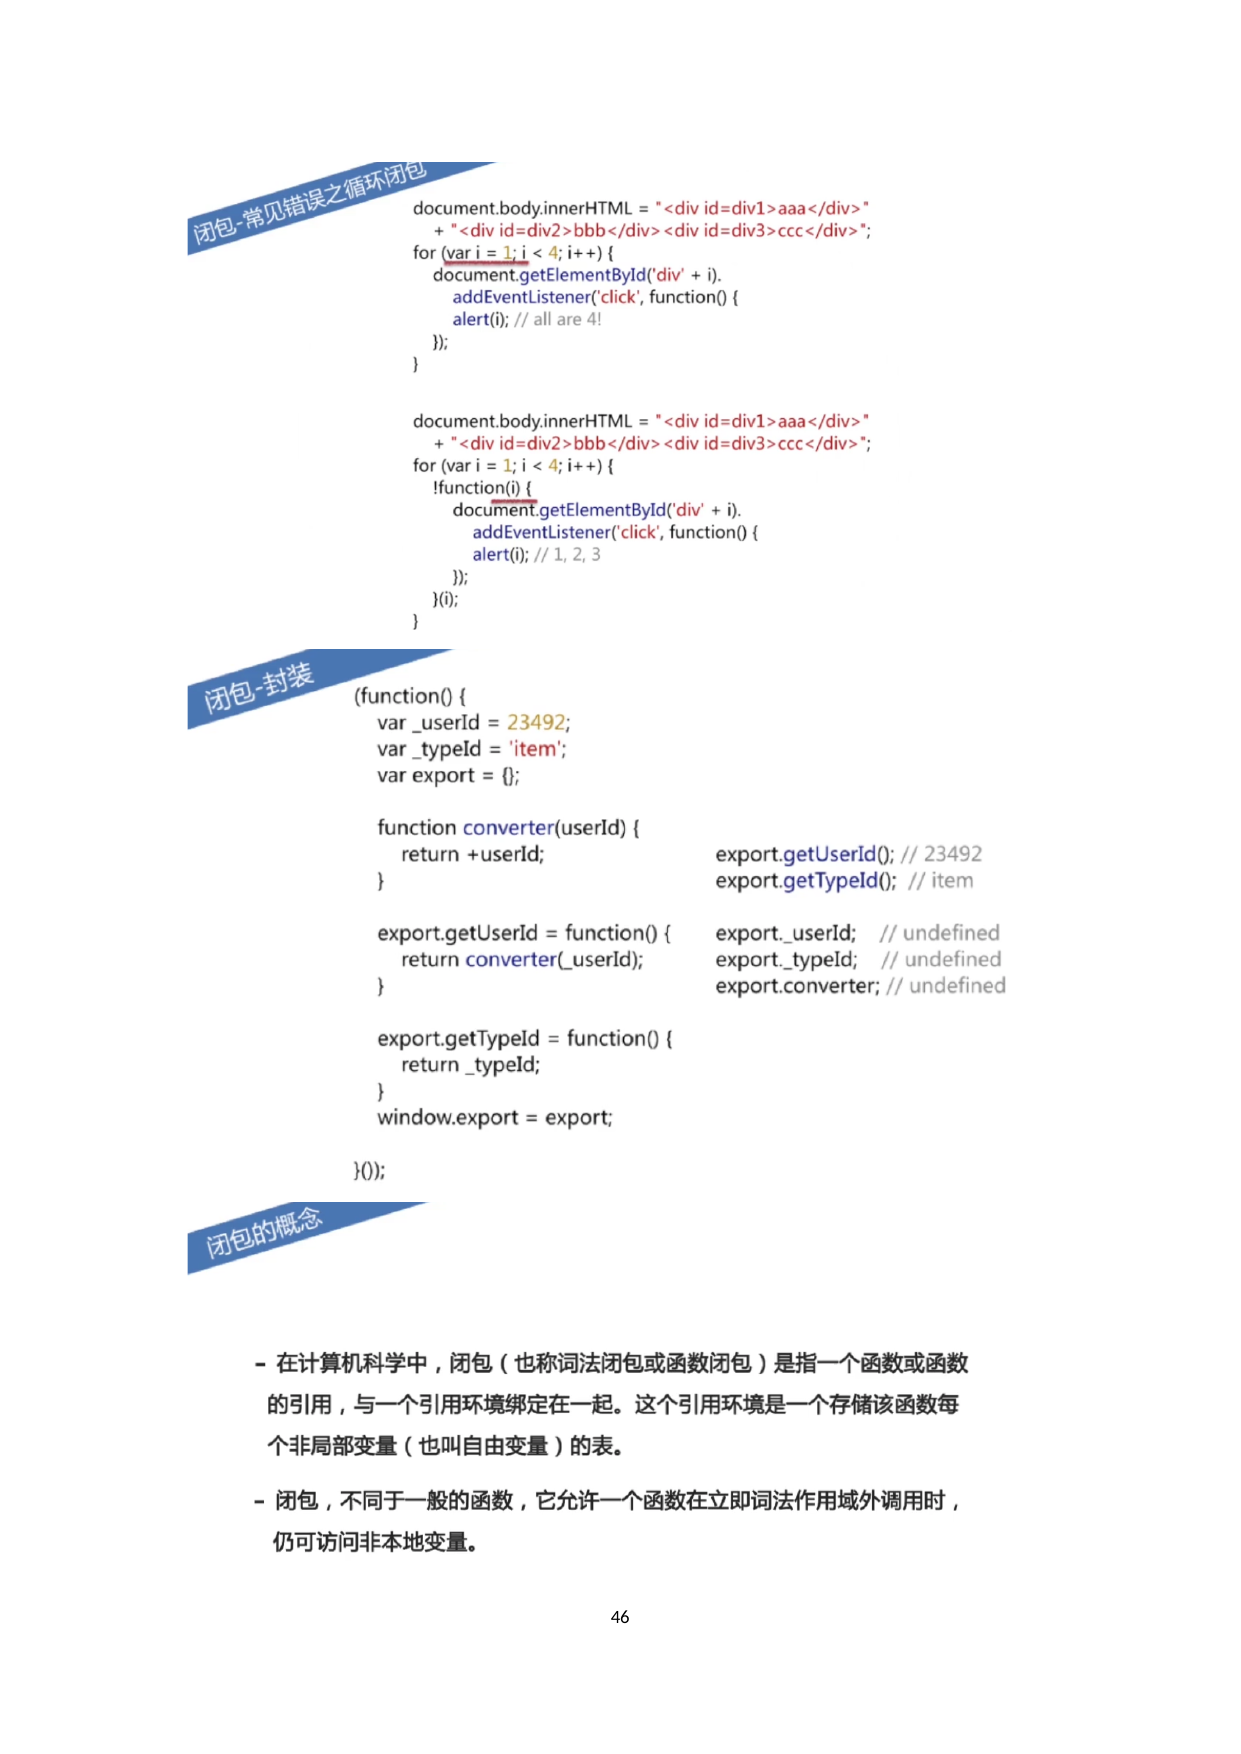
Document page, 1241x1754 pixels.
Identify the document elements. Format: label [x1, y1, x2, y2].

picture [187, 1202, 1053, 1578]
picture [187, 162, 1053, 632]
picture [187, 649, 1053, 1188]
